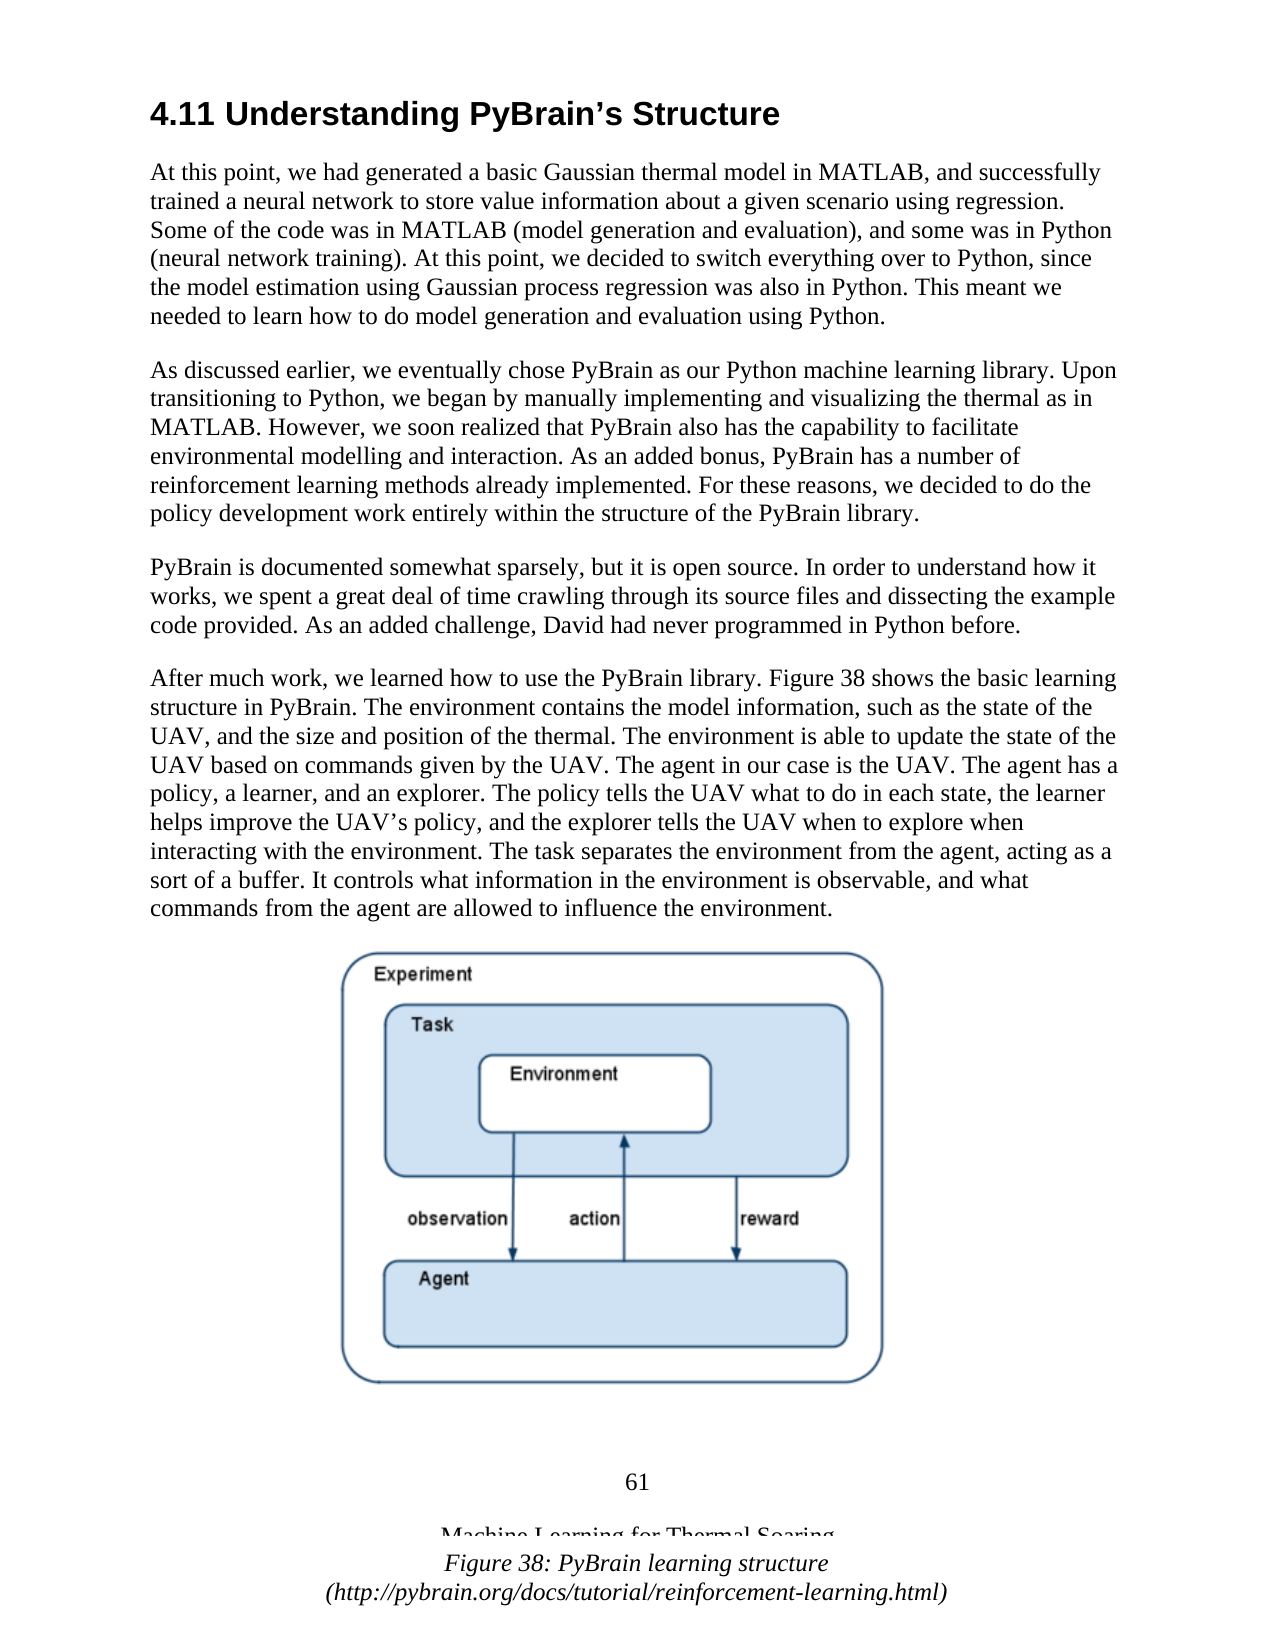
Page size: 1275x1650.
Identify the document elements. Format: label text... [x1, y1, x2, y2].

picture [268, 933, 963, 1456]
text As discussed earlier, we eventually chose PyBrain as our Python machine learning library. Upon transitioning to Python, we began by manually implementing and visualizing the thermal as in MATLAB. However, we soon realized that PyBrain also has the capability to facilitate environmental modelling and interaction. As an added bonus, PyBrain has a number of reinforcement learning methods already implemented. For these reasons, we decided to do the policy development work entirely within the structure of the PyBrain library. [150, 355, 1125, 527]
text At this point, we had generated a basic Gaussian thermal model in MATLAB, and successfully trained a neural network to store value information about a given scenario using regression. Some of the code was in MATLAB (model generation and evaluation), and some was in Python (neural network training). At this point, we decided to switch everything over to Python, since the model estimation using Gaussian process regression was also in Python. This meant we needed to learn how to do model generation and evaluation using Python. [150, 157, 1125, 330]
subtitle Understanding PyBrain’s Structure [150, 94, 1125, 132]
text PyBrain is documented somewhat sparsely, but it is open source. In order to understand how it works, we spent a great deal of time crawling through its source files and dissecting the example code provided. As an added challenge, David had never programmed in Python before. [150, 552, 1125, 638]
